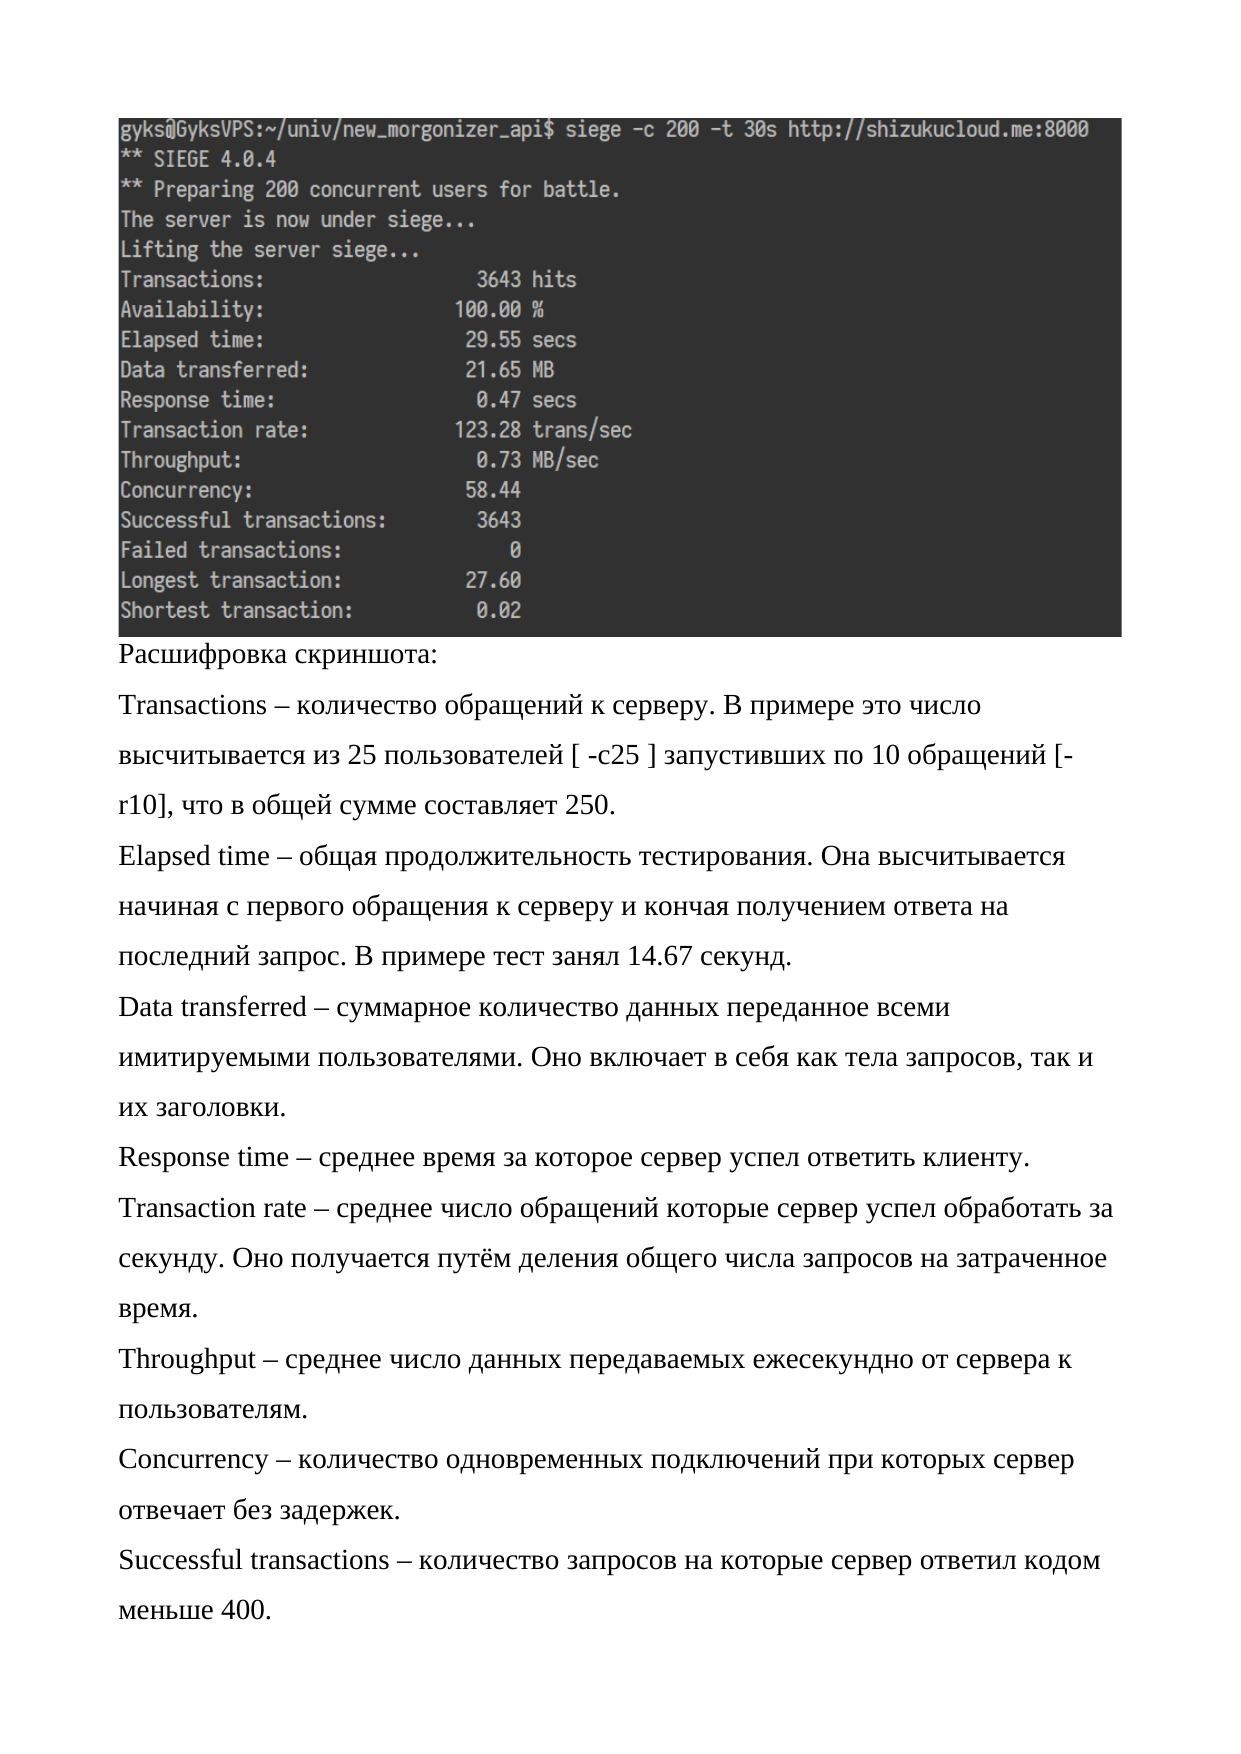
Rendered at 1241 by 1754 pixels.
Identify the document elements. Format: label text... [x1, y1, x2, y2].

text Transactions – количество обращений к серверу. В примере это число высчитывается из 25 пользователей [ -c25 ] запустивших по 10 обращений [-r10], что в общей сумме составляет 250. [118, 687, 1122, 821]
text Successful transactions – количество запросов на которые сервер ответил кодом меньше 400. [118, 1542, 1122, 1626]
text Data transferred – суммарное количество данных переданное всеми имитируемыми пользователями. Оно включает в себя как тела запросов, так и их заголовки. [118, 989, 1122, 1123]
text Transaction rate – среднее число обращений которые сервер успел обработать за секунду. Оно получается путём деления общего числа запросов на затраченное время. [118, 1190, 1122, 1324]
text Расшифровка скриншота: [118, 637, 1122, 670]
text Response time – среднее время за которое сервер успел ответить клиенту. [118, 1139, 1122, 1173]
text Elapsed time – общая продолжительность тестирования. Она высчитывается начиная с первого обращения к серверу и кончая получением ответа на последний запрос. В примере тест занял 14.67 секунд. [118, 838, 1122, 972]
picture [118, 118, 1122, 637]
text Throughput – среднее число данных передаваемых ежесекундно от сервера к пользователям. [118, 1341, 1122, 1425]
text Concurrency – количество одновременных подключений при которых сервер отвечает без задержек. [118, 1441, 1122, 1525]
